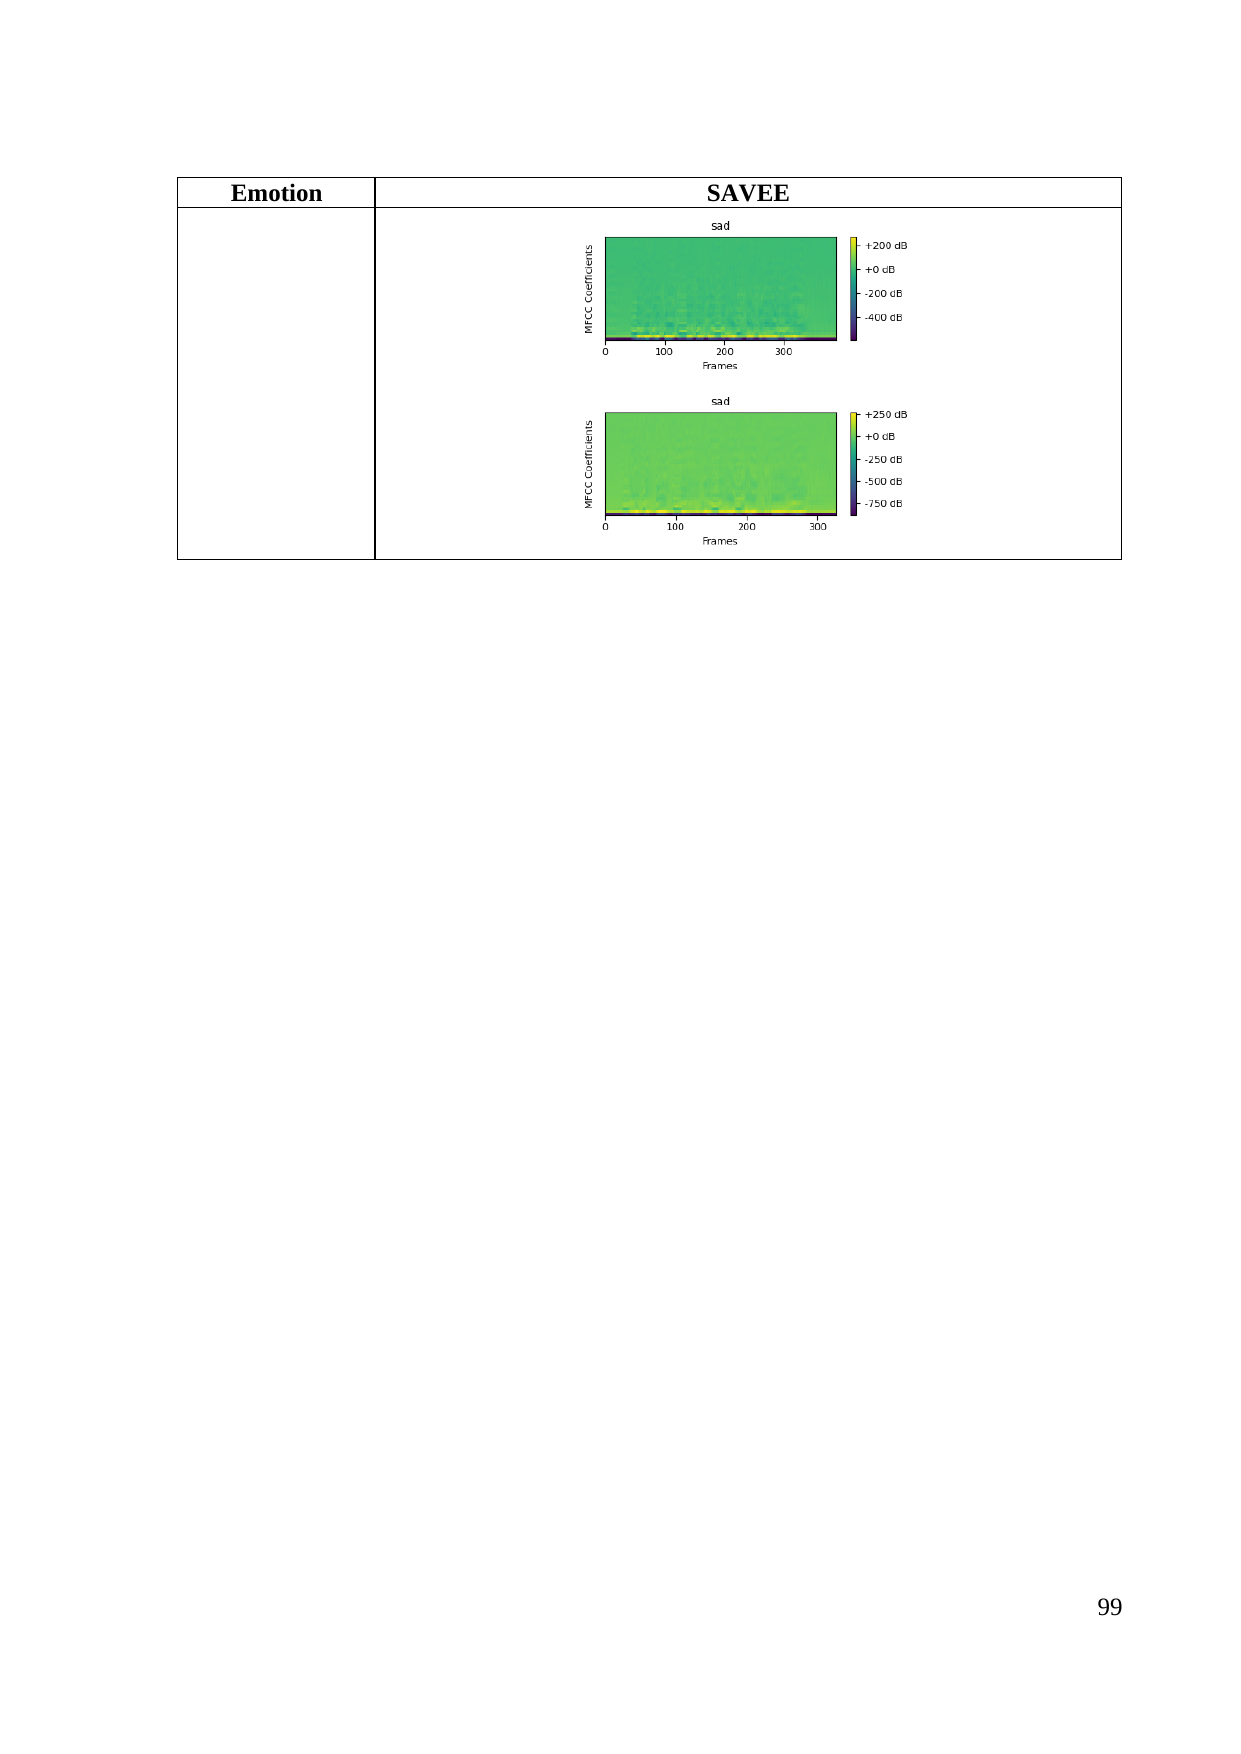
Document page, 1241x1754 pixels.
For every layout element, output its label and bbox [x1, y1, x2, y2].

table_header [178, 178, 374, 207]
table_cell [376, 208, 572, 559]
picture [572, 208, 924, 559]
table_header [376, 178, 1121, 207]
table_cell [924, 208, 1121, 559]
